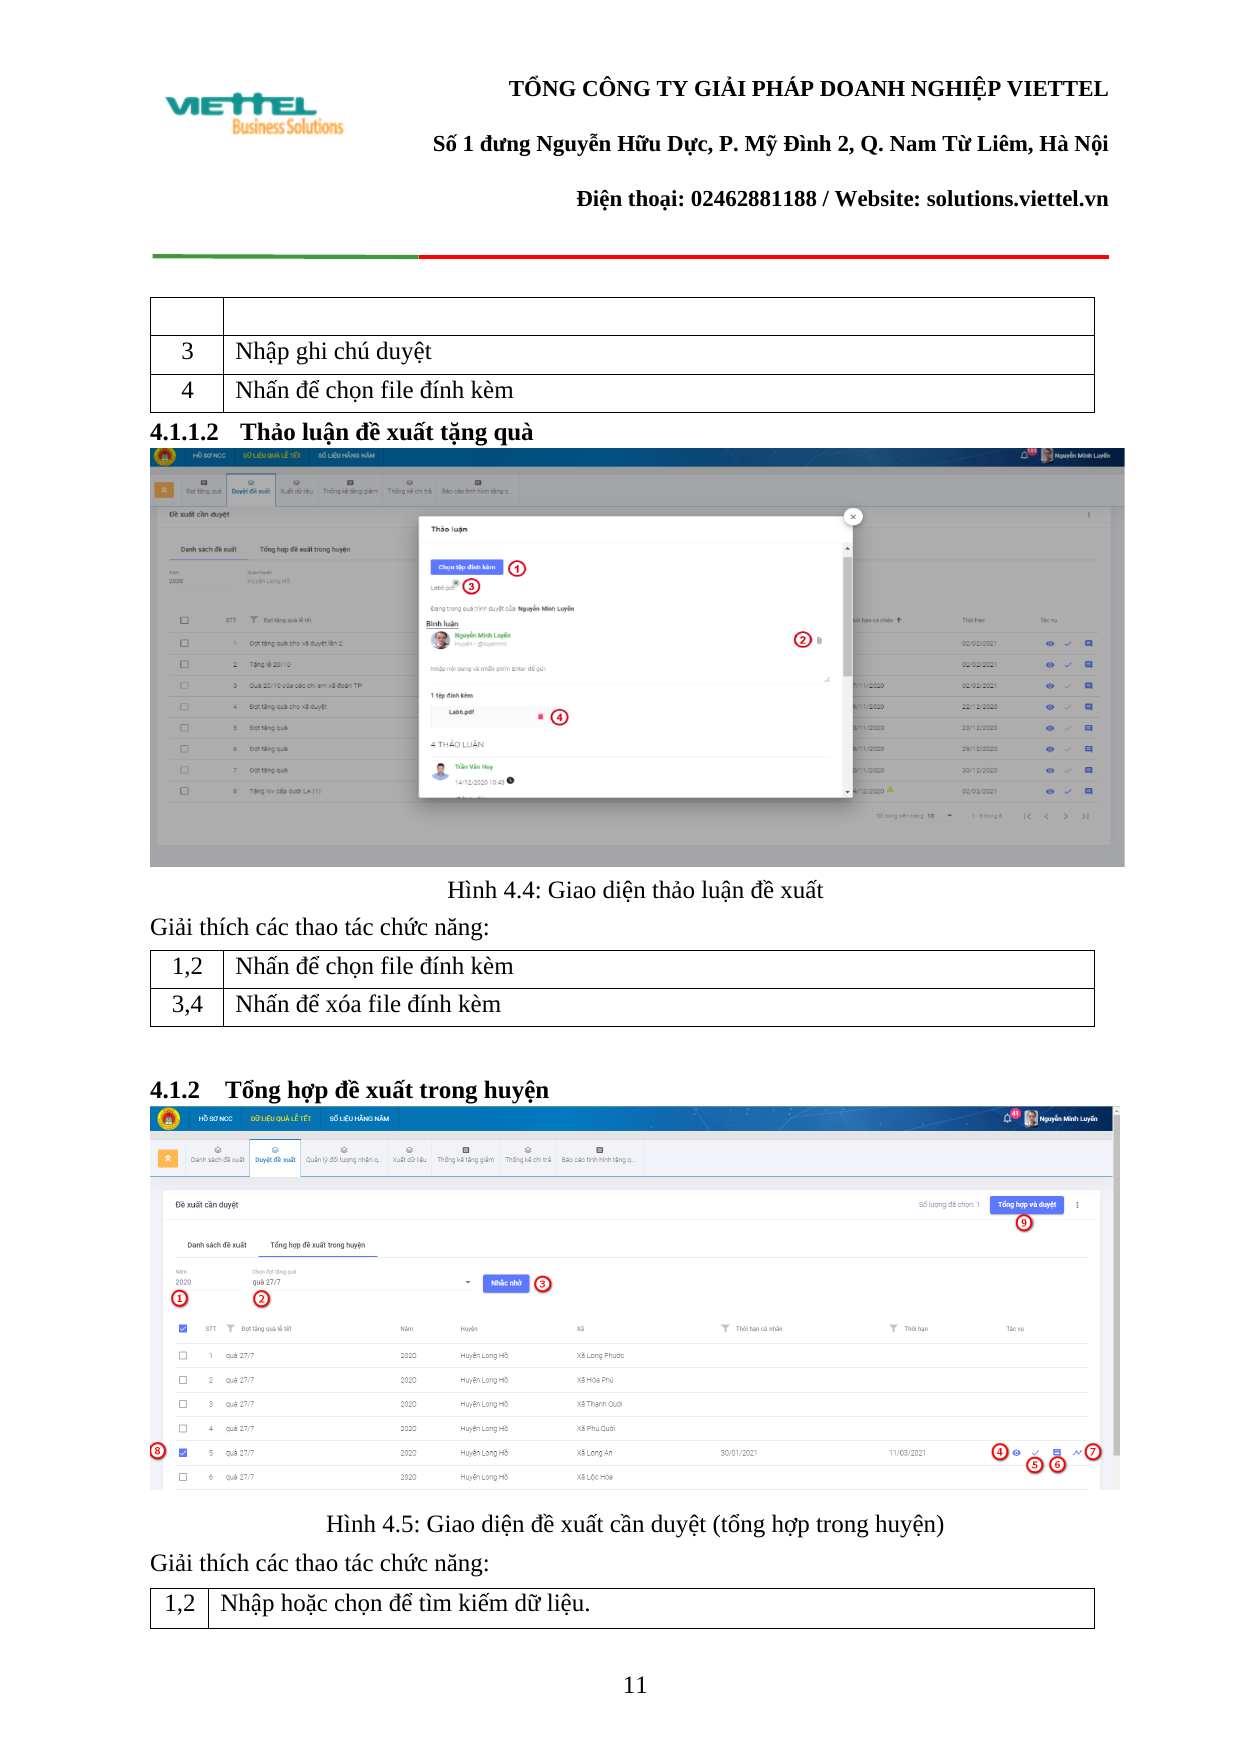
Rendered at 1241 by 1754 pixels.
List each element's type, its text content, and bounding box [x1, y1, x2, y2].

text Giải thích các thao tác chức năng: [150, 912, 1120, 941]
table_cell 3,4 [151, 989, 223, 1026]
table_cell 3 [151, 336, 223, 374]
subtitle Thảo luận đề xuất tặng quà [150, 417, 1120, 446]
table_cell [224, 298, 1094, 335]
picture [150, 448, 1125, 867]
table_cell Nhập ghi chú duyệt [224, 336, 1094, 374]
table_header 1,2 [151, 951, 223, 988]
subtitle Tổng hợp đề xuất trong huyện [150, 1075, 1120, 1104]
table_cell Nhấn để xóa file đính kèm [224, 989, 1094, 1026]
text Giải thích các thao tác chức năng: [150, 1548, 1120, 1577]
table_cell Nhấn để chọn file đính kèm [224, 375, 1094, 412]
table_cell 4 [151, 375, 223, 412]
table_header Nhập hoặc chọn để tìm kiếm dữ liệu. [209, 1589, 1094, 1628]
table_header Nhấn để chọn file đính kèm [224, 951, 1094, 988]
picture [150, 1106, 1121, 1490]
table_cell 2 [151, 298, 223, 335]
table_header 1,2 [151, 1589, 208, 1628]
text Hình 4.4: Giao diện thảo luận đề xuất [150, 875, 1120, 904]
picture [159, 88, 350, 139]
text Hình 4.5: Giao diện đề xuất cần duyệt (tổng hợp trong huyện) [150, 1509, 1120, 1538]
